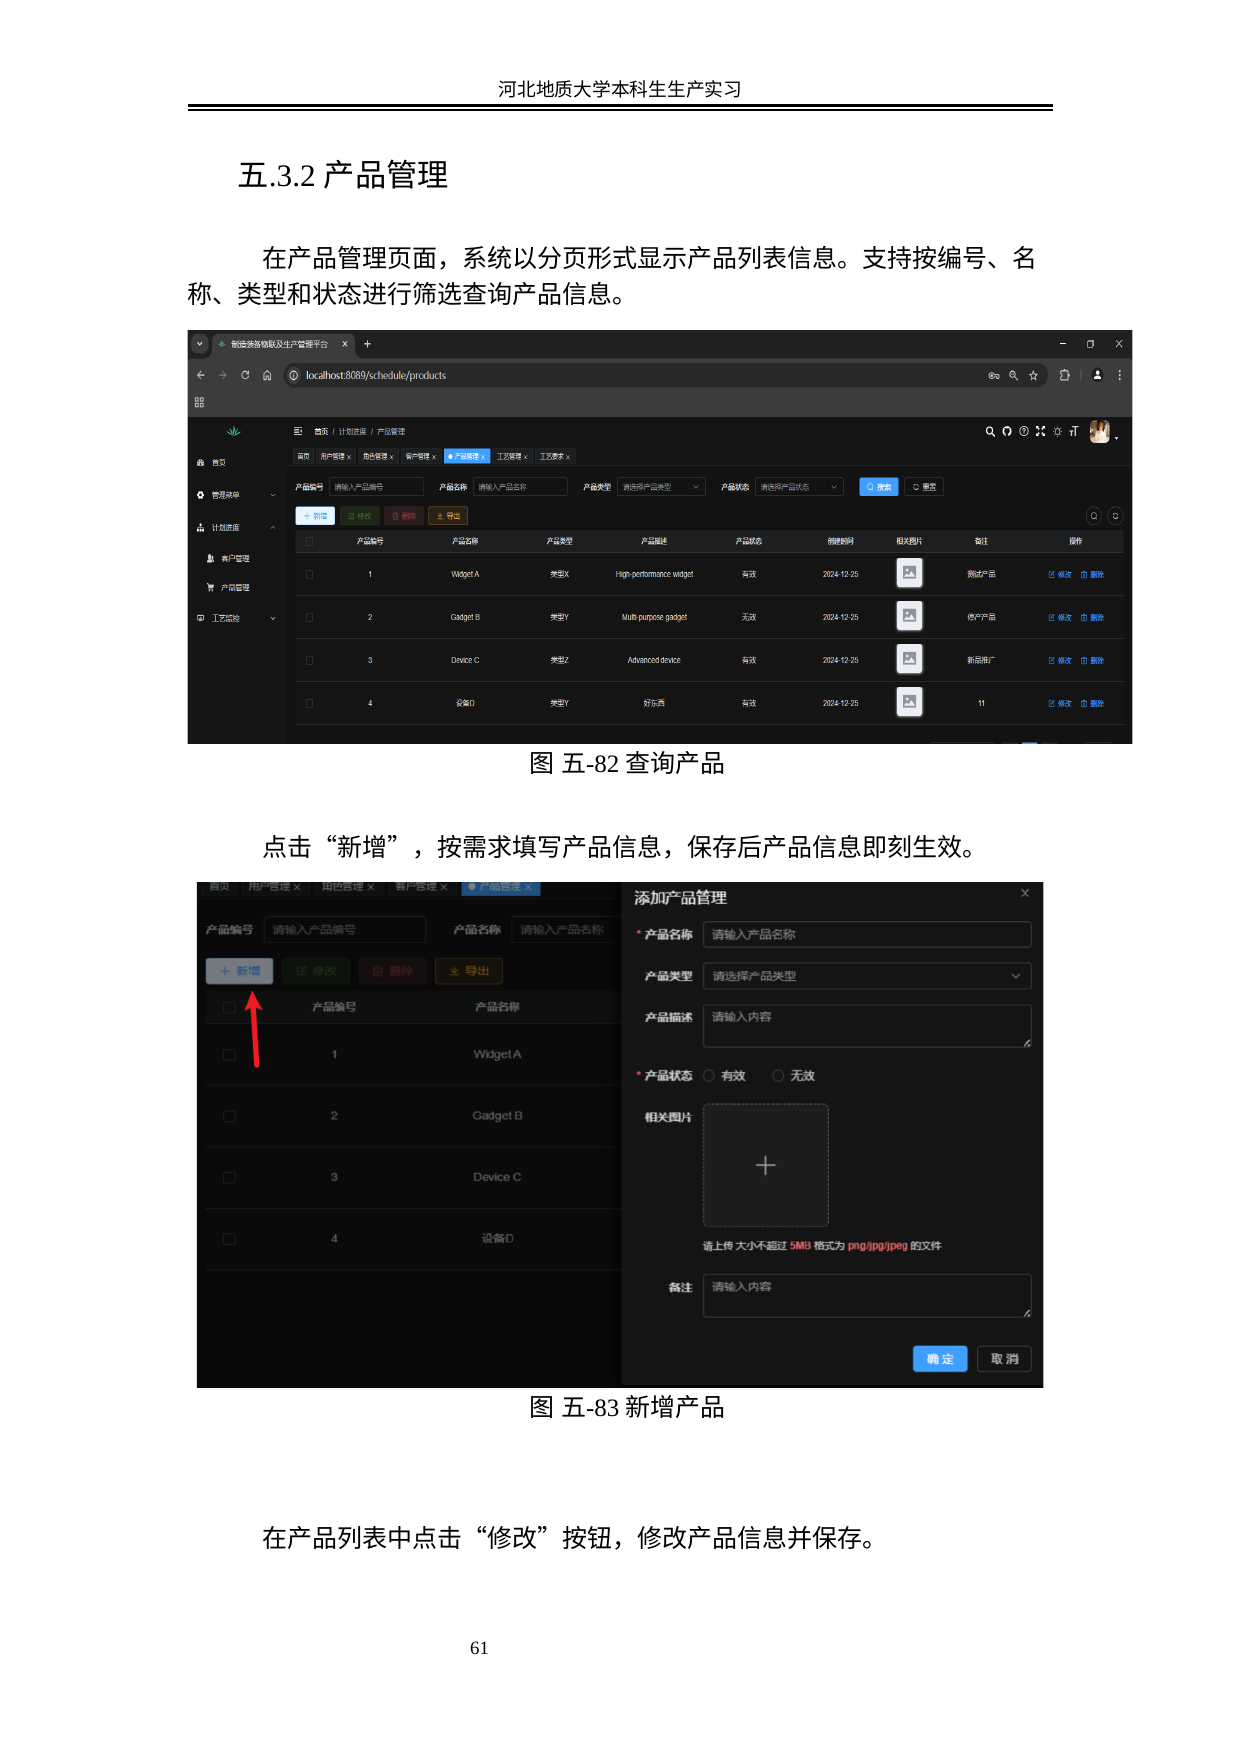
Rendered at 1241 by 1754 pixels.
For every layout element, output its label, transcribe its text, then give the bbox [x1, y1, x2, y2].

text 在产品管理页面，系统以分页形式显示产品列表信息。支持按编号、名称、类型和状态进行筛选查询产品信息。 [187, 239, 1053, 311]
text 在产品列表中点击“修改”按钮，修改产品信息并保存。 [187, 1490, 1053, 1555]
text 点击“新增”，按需求填写产品信息，保存后产品信息即刻生效。 [187, 798, 1053, 863]
picture [187, 330, 1133, 744]
subtitle 产品管理 [237, 150, 1053, 195]
picture [196, 882, 1044, 1388]
